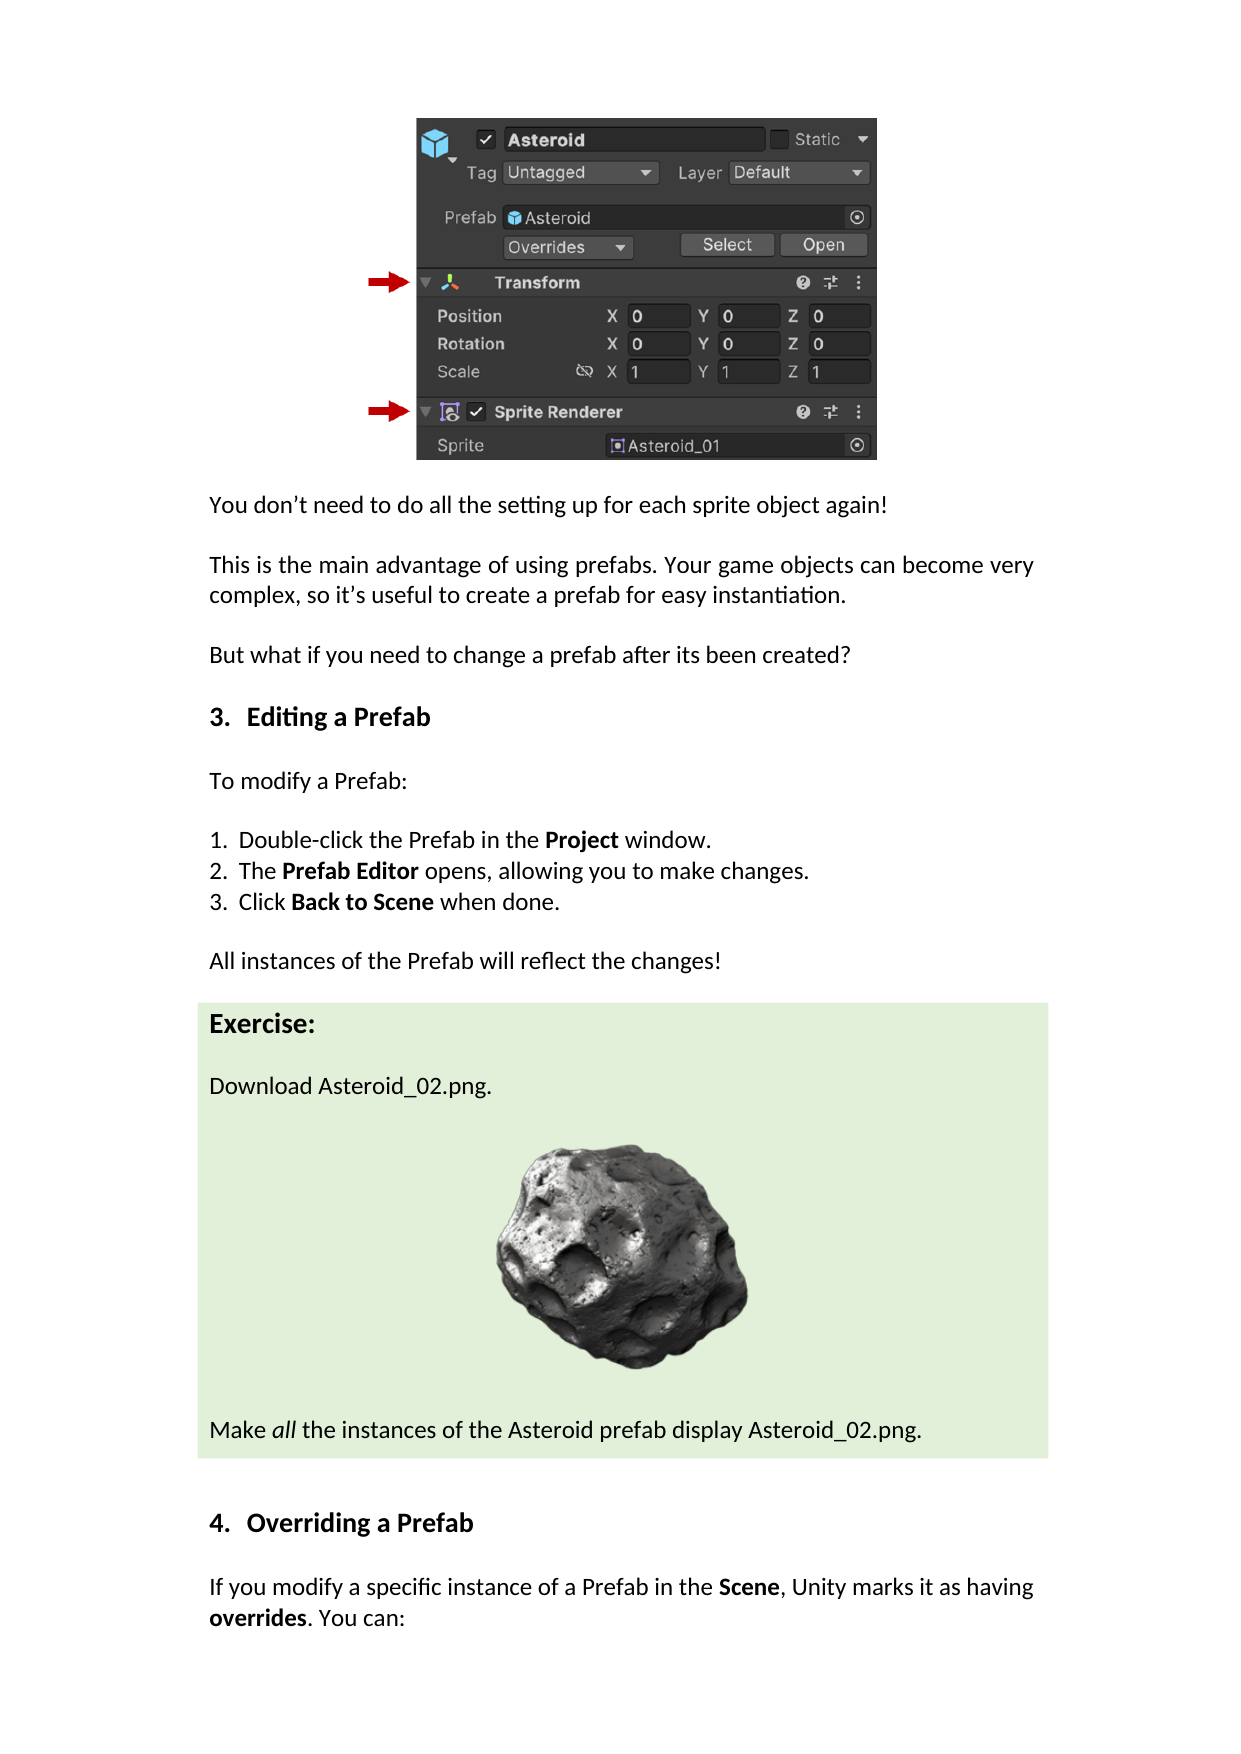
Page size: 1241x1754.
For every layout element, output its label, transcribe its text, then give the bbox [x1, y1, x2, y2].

text Download Asteroid_02.png. [209, 1070, 1036, 1100]
text You don’t need to do all the setting up for each sprite object again! [209, 489, 1036, 519]
text This is the main advantage of using prefabs. Your game objects can become very complex, so it’s useful to create a prefab for easy instantiation. [209, 549, 1036, 610]
list Editing a Prefab [209, 699, 1090, 733]
text But what if you need to change a prefab after its been created? [209, 639, 1036, 669]
text Exercise: [209, 1005, 1036, 1041]
text All instances of the Prefab will reflect the changes! [209, 945, 1036, 976]
list Overriding a Prefab [209, 1505, 1090, 1539]
text To modify a Prefab: [209, 765, 1036, 795]
picture [485, 1129, 760, 1385]
picture [368, 118, 877, 460]
list Click Back to Scene when done. [209, 886, 1036, 916]
text Make all the instances of the Asteroid prefab display Asteroid_02.png. [209, 1414, 1036, 1444]
list The Prefab Editor opens, allowing you to make changes. [209, 855, 1036, 886]
list Double-click the Prefab in the Project window. [209, 824, 1036, 855]
text If you modify a specific instance of a Prefab in the Scene, Unity marks it as having overrides. You can: [209, 1571, 1036, 1632]
